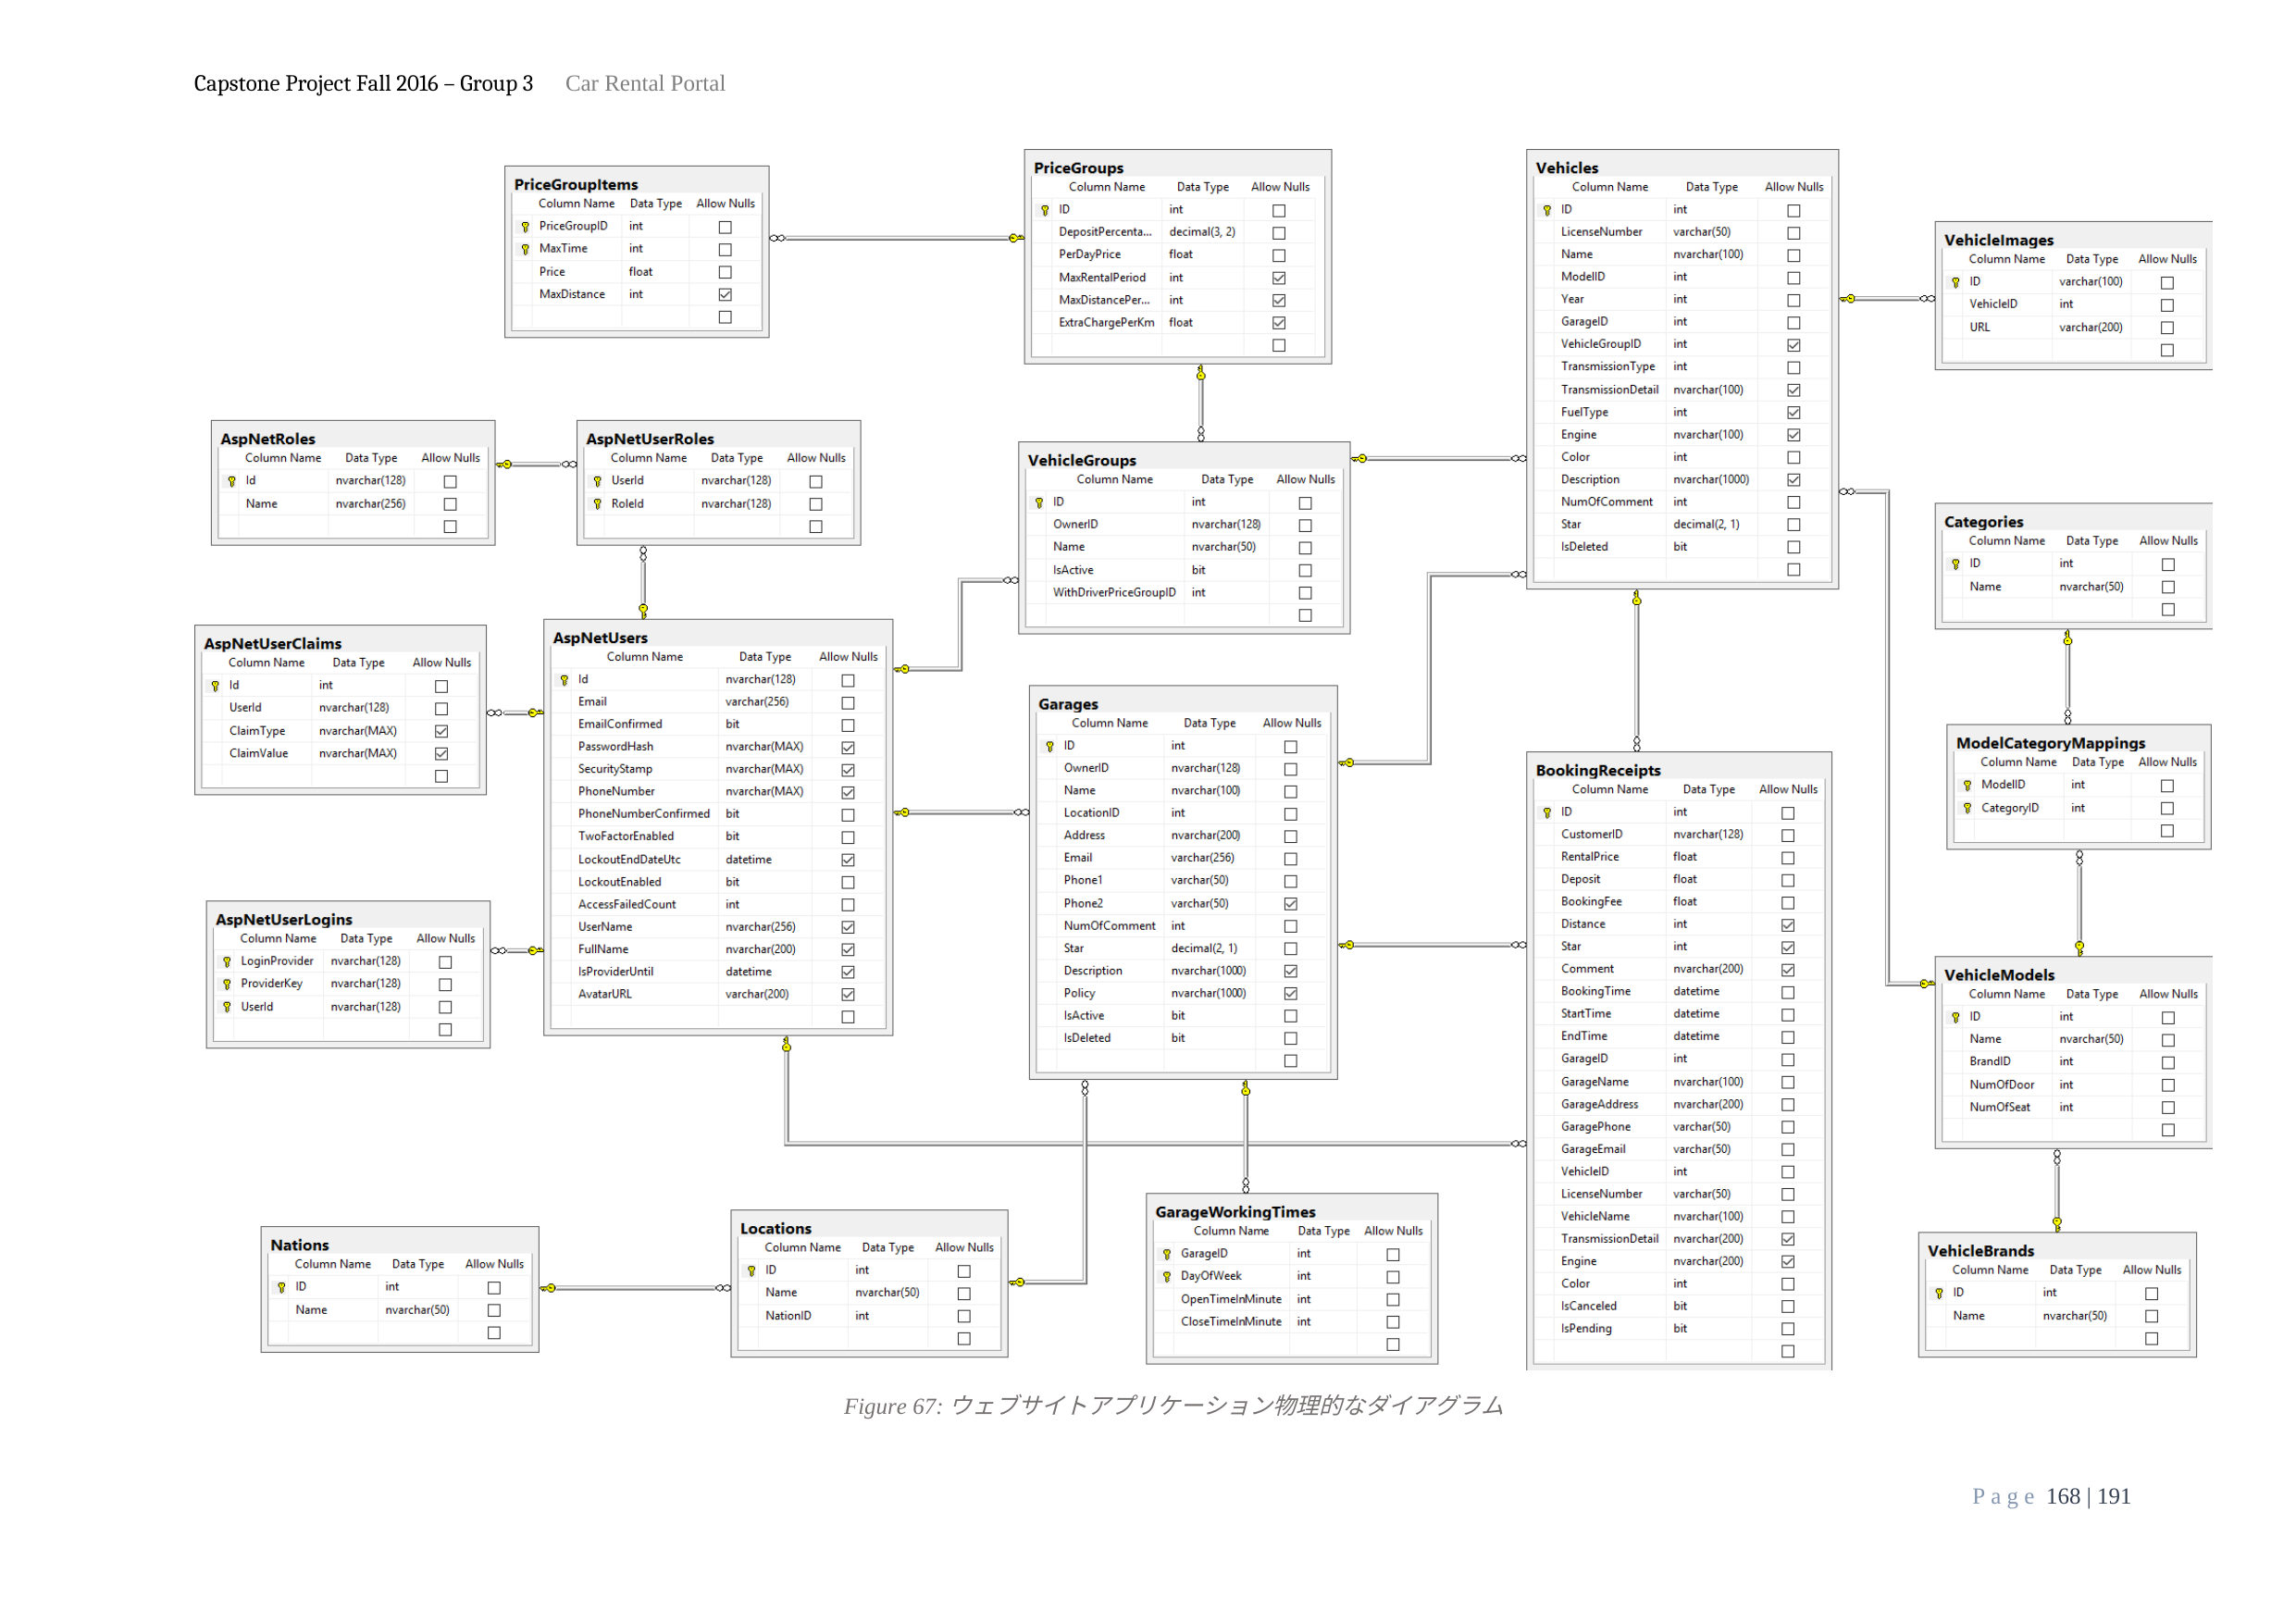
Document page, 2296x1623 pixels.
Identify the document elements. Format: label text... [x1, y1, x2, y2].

picture [194, 149, 2213, 1370]
text Figure 67: ウェブサイトアプリケーション物理的なダイアグラム [194, 1388, 2156, 1421]
